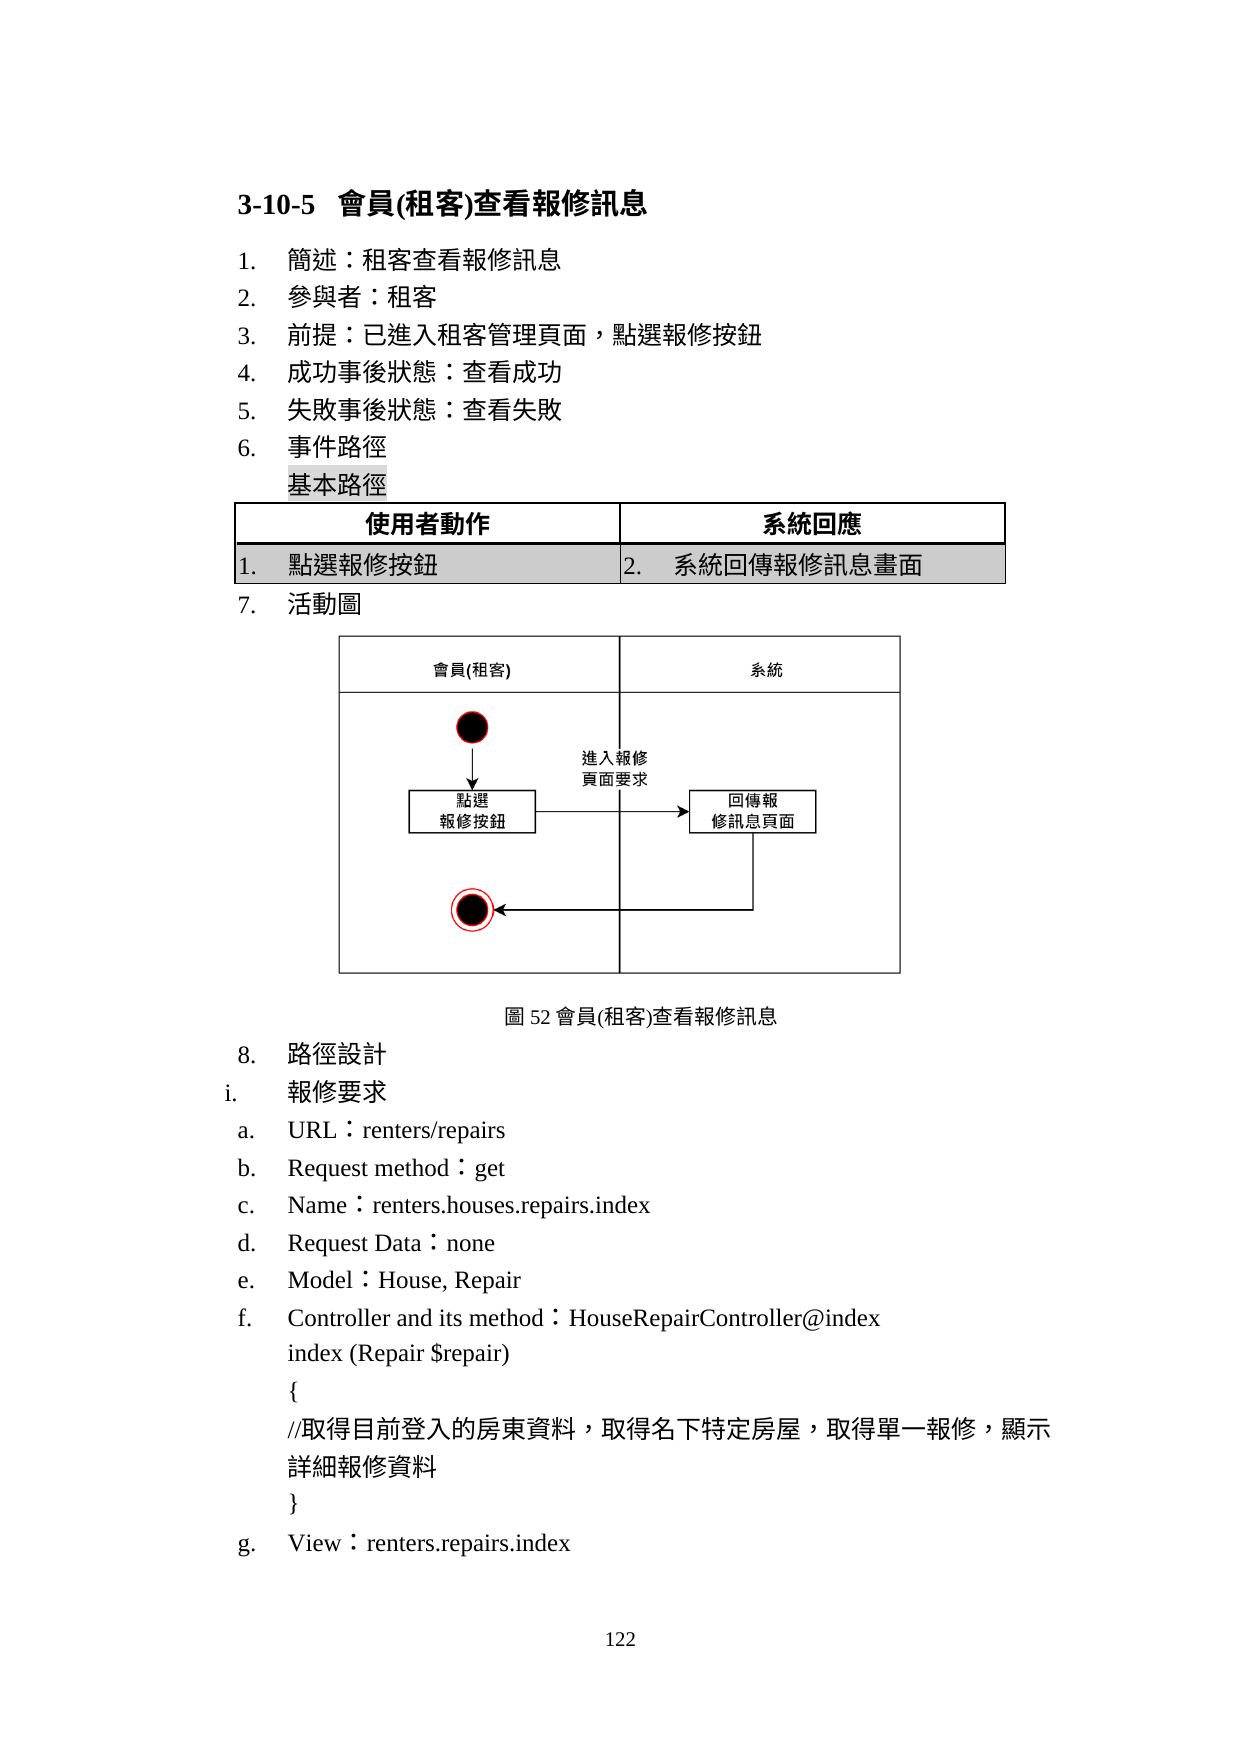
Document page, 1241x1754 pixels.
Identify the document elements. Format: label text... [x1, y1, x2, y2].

list View：renters.repairs.index [237, 1521, 1053, 1559]
list { [287, 1371, 1053, 1409]
list Name：renters.houses.repairs.index [237, 1184, 1053, 1221]
picture [325, 621, 916, 989]
list 路徑設計 [237, 1034, 1053, 1071]
list 成功事後狀態：查看成功 [237, 352, 1053, 389]
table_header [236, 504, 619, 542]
list 活動圖 [237, 584, 1053, 621]
list 報修要求 [237, 1071, 1053, 1109]
list 事件路徑 [237, 427, 1053, 464]
list 前提：已進入租客管理頁面，點選報修按鈕 [237, 314, 1053, 352]
list URL：renters/repairs [237, 1109, 1053, 1146]
list Controller and its method：HouseRepairController@index [237, 1296, 1053, 1334]
list 失敗事後狀態：查看失敗 [237, 389, 1053, 427]
list index (Repair $repair) [287, 1334, 1053, 1371]
list Request method：get [237, 1146, 1053, 1184]
list Request Data：none [237, 1221, 1053, 1259]
list } [287, 1484, 1053, 1521]
list //取得目前登入的房東資料，取得名下特定房屋，取得單一報修，顯示詳細報修資料 [287, 1409, 1053, 1484]
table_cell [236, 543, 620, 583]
list 參與者：租客 [237, 277, 1053, 314]
subtitle 會員(租客)查看報修訊息 [237, 164, 1053, 239]
list Model：House, Repair [237, 1259, 1053, 1296]
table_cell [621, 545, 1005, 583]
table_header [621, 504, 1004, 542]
list 簡述：租客查看報修訊息 [237, 239, 1053, 277]
list 基本路徑 [287, 464, 1053, 502]
